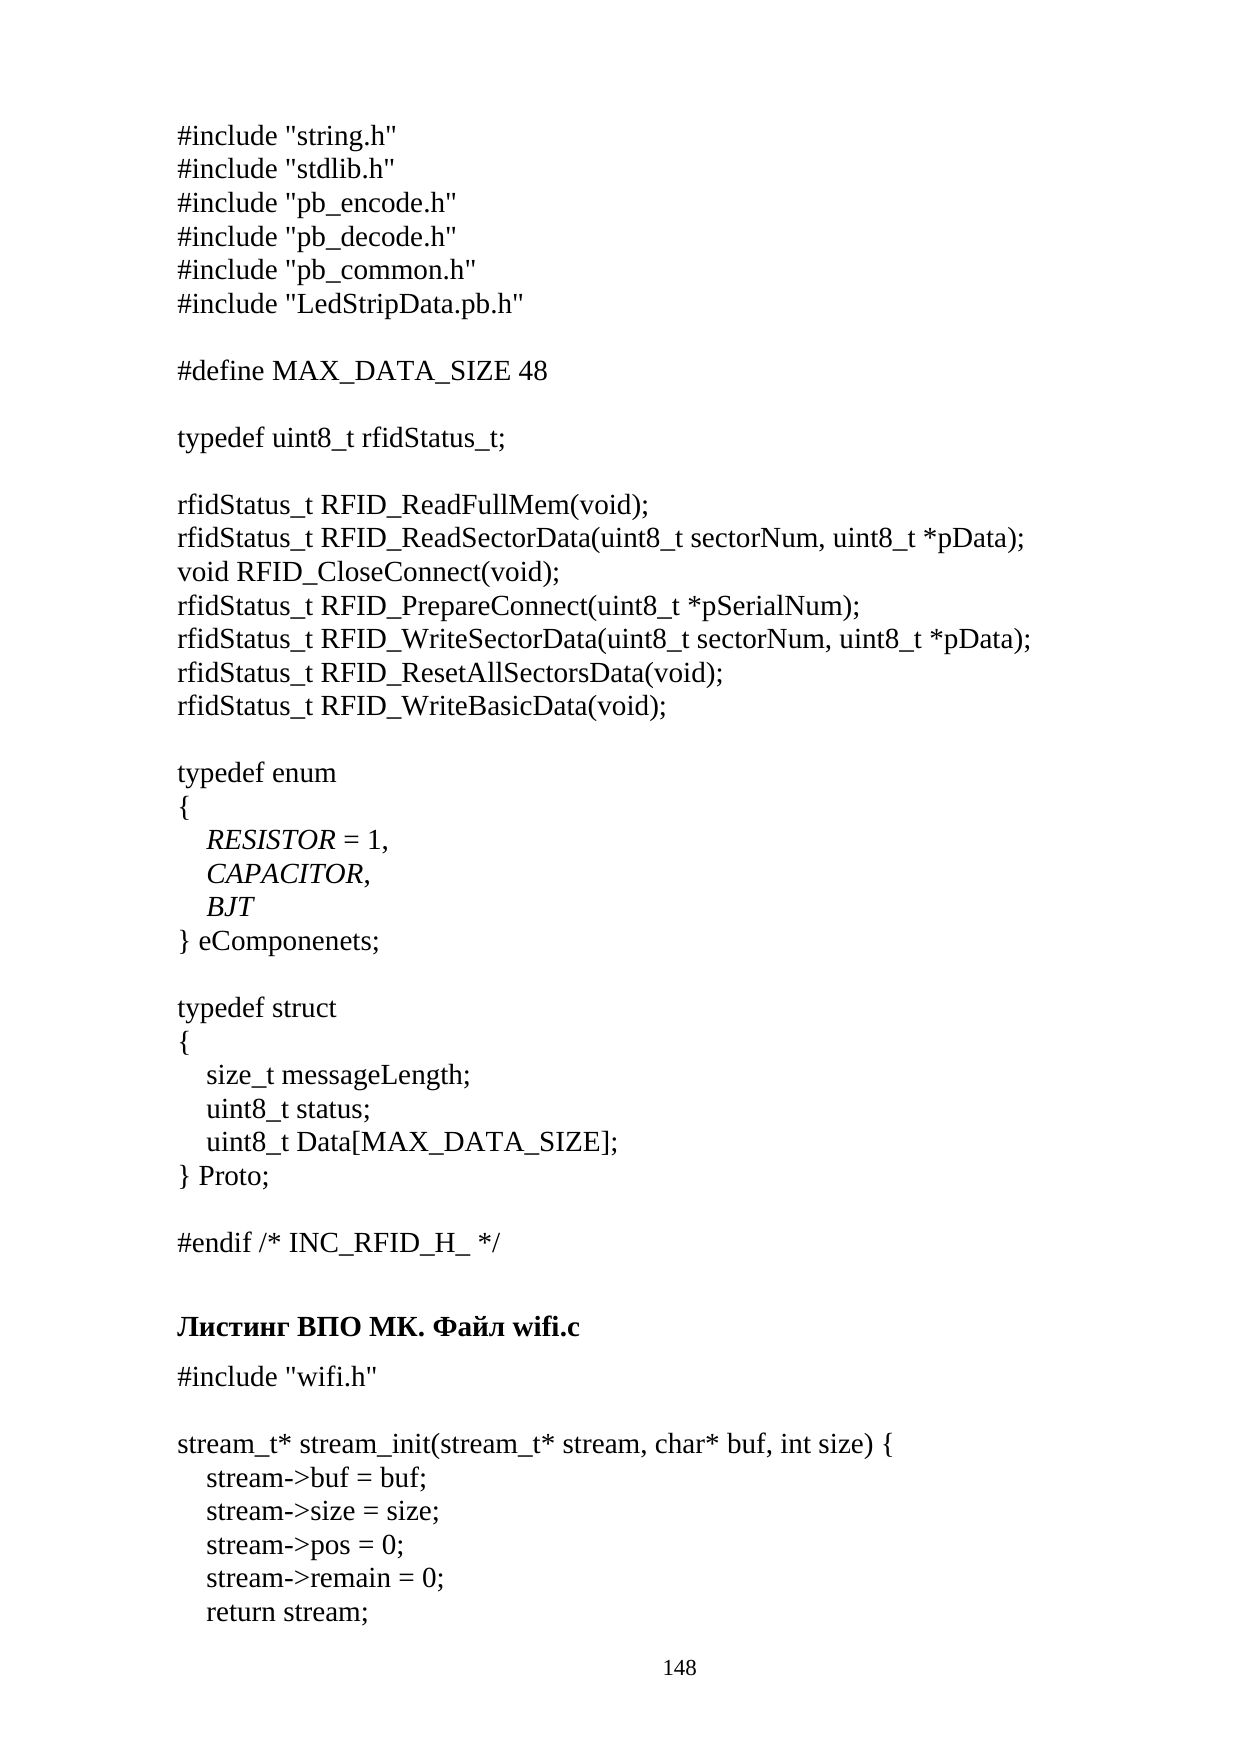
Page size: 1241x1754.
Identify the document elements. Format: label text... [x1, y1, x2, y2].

text CAPACITOR, [177, 856, 1182, 889]
text { [177, 789, 1182, 822]
list Листинг ВПО МК. Файл wifi.c [177, 1309, 1182, 1342]
text uint8_t Data[MAX_DATA_SIZE]; [177, 1124, 1182, 1158]
text typedef enum [177, 755, 1182, 789]
text rfidStatus_t RFID_ReadSectorData(uint8_t sectorNum, uint8_t *pData); [177, 521, 1182, 554]
text typedef uint8_t rfidStatus_t; [177, 420, 1182, 453]
text } Proto; [177, 1158, 1182, 1191]
text #include "pb_encode.h" [177, 185, 1182, 219]
text #define MAX_DATA_SIZE 48 [177, 353, 1182, 386]
text rfidStatus_t RFID_ResetAllSectorsData(void); [177, 655, 1182, 688]
text #include "LedStripData.pb.h" [177, 286, 1182, 319]
text #include "pb_decode.h" [177, 219, 1182, 252]
text size_t messageLength; [177, 1057, 1182, 1091]
text rfidStatus_t RFID_PrepareConnect(uint8_t *pSerialNum); [177, 588, 1182, 621]
text return stream; [177, 1594, 1182, 1627]
text #include "wifi.h" [177, 1359, 1182, 1393]
text typedef struct [177, 990, 1182, 1024]
text stream->pos = 0; [177, 1527, 1182, 1560]
text } eComponenets; [177, 923, 1182, 957]
text #include "string.h" [177, 118, 1182, 152]
text #include "pb_common.h" [177, 252, 1182, 286]
text BJT [177, 889, 1182, 923]
text rfidStatus_t RFID_WriteBasicData(void); [177, 688, 1182, 722]
text rfidStatus_t RFID_ReadFullMem(void); [177, 487, 1182, 521]
text #endif /* INC_RFID_H_ */ [177, 1225, 1182, 1258]
text stream->buf = buf; [177, 1460, 1182, 1493]
text stream->size = size; [177, 1493, 1182, 1527]
text stream_t* stream_init(stream_t* stream, char* buf, int size) { [177, 1426, 1182, 1460]
text #include "stdlib.h" [177, 152, 1182, 185]
text { [177, 1024, 1182, 1057]
text rfidStatus_t RFID_WriteSectorData(uint8_t sectorNum, uint8_t *pData); [177, 621, 1182, 655]
text uint8_t status; [177, 1091, 1182, 1124]
text stream->remain = 0; [177, 1560, 1182, 1594]
text void RFID_CloseConnect(void); [177, 554, 1182, 588]
text RESISTOR = 1, [177, 822, 1182, 856]
